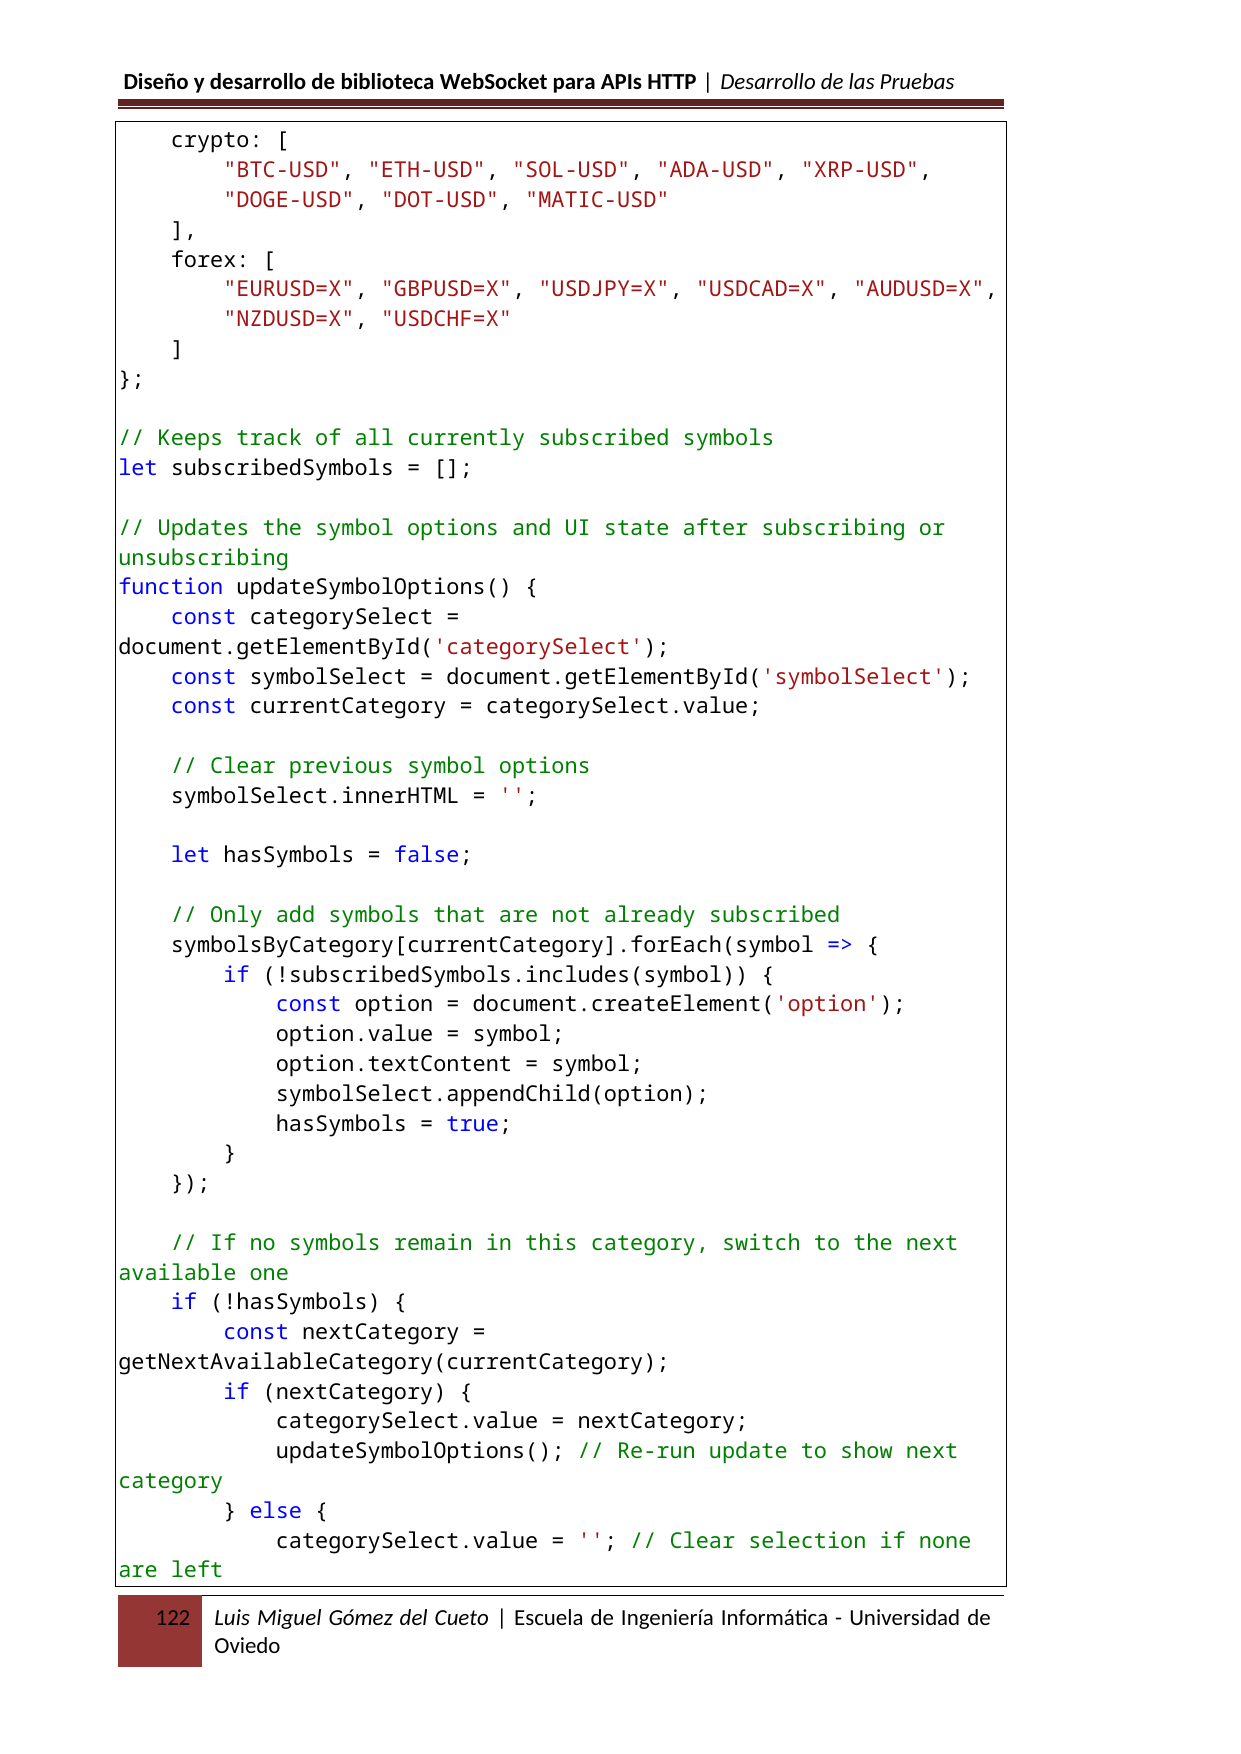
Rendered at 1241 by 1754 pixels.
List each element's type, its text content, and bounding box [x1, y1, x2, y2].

text let subscribedSymbols = []; [118, 452, 1004, 482]
text "EURUSD=X", "GBPUSD=X", "USDJPY=X", "USDCAD=X", "AUDUSD=X", [118, 273, 1004, 303]
text ] [118, 333, 1004, 363]
text }; [118, 363, 1004, 392]
text if (nextCategory) { [118, 1376, 1004, 1405]
text symbolSelect.appendChild(option); [118, 1078, 1004, 1107]
text // Keeps track of all currently subscribed symbols [118, 422, 1004, 452]
text } [118, 1137, 1004, 1167]
text const categorySelect = document.getElementById('categorySelect'); [118, 601, 1004, 661]
text } else { [118, 1495, 1004, 1521]
text categorySelect.value = nextCategory; [118, 1405, 1004, 1435]
text ], [118, 214, 1004, 243]
text let hasSymbols = false; [118, 839, 1004, 869]
text function updateSymbolOptions() { [118, 571, 1004, 601]
text symbolSelect.innerHTML = ''; [118, 780, 1004, 809]
text const option = document.createElement('option'); [118, 988, 1004, 1018]
text if (!hasSymbols) { [118, 1286, 1004, 1316]
text crypto: [ [116, 122, 1006, 154]
text const nextCategory = getNextAvailableCategory(currentCategory); [118, 1316, 1004, 1376]
text forex: [ [118, 243, 1004, 273]
text hasSymbols = true; [118, 1107, 1004, 1137]
text // Clear previous symbol options [118, 750, 1004, 780]
text const symbolSelect = document.getElementById('symbolSelect'); [118, 661, 1004, 690]
text "BTC-USD", "ETH-USD", "SOL-USD", "ADA-USD", "XRP-USD", [118, 154, 1004, 184]
text option.textContent = symbol; [118, 1048, 1004, 1078]
text categorySelect.value = ''; // Clear selection if none are left [116, 1521, 1006, 1586]
text "NZDUSD=X", "USDCHF=X" [118, 303, 1004, 333]
text // Only add symbols that are not already subscribed [118, 899, 1004, 929]
text symbolsByCategory[currentCategory].forEach(symbol => { [118, 929, 1004, 958]
text "DOGE-USD", "DOT-USD", "MATIC-USD" [118, 184, 1004, 214]
text option.value = symbol; [118, 1018, 1004, 1048]
text // Updates the symbol options and UI state after subscribing or unsubscribing [118, 512, 1004, 571]
text updateSymbolOptions(); // Re-run update to show next category [118, 1435, 1004, 1495]
text const currentCategory = categorySelect.value; [118, 690, 1004, 720]
text }); [118, 1167, 1004, 1197]
text if (!subscribedSymbols.includes(symbol)) { [118, 958, 1004, 988]
text // If no symbols remain in this category, switch to the next available one [118, 1227, 1004, 1286]
